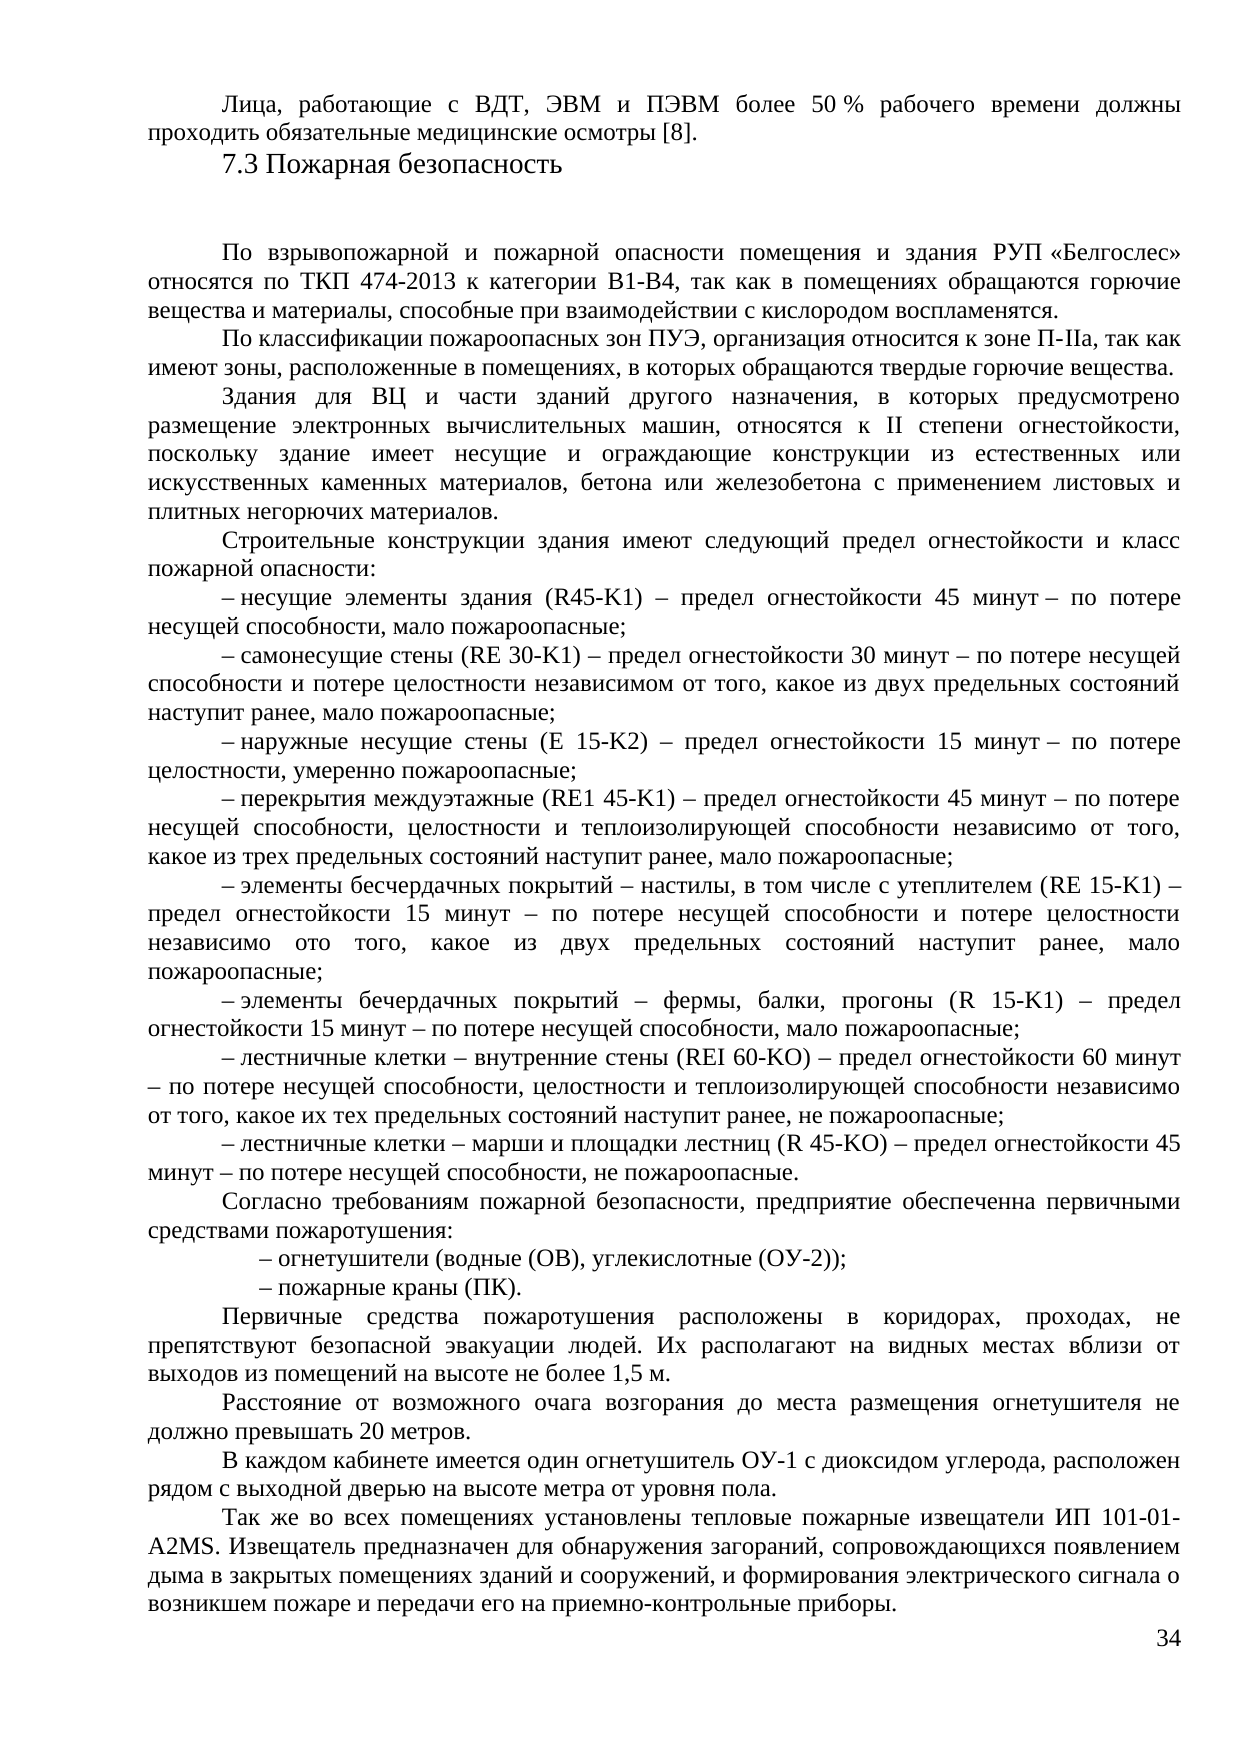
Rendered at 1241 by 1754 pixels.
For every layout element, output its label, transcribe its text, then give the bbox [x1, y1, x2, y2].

text Так же во всех помещениях установлены тепловые пожарные извещатели ИП 101-01-A2MS. Извещатель предназначен для обнаружения загораний, сопровождающихся появлением дыма в закрытых помещениях зданий и сооружений, и формирования электрического сигнала о возникшем пожаре и передачи его на приемно-контрольные приборы. [148, 1502, 1181, 1617]
text Лица, работающие с ВДТ, ЭВМ и ПЭВМ более 50 % рабочего времени должны проходить обязательные медицинские осмотры [8]. [148, 89, 1181, 146]
text Первичные средства пожаротушения расположены в коридорах, проходах, не препятствуют безопасной эвакуации людей. Их располагают на видных местах вблизи от выходов из помещений на высоте не более 1,5 м. [148, 1301, 1181, 1387]
text Строительные конструкции здания имеют следующий предел огнестойкости и класс пожарной опасности: [148, 525, 1181, 582]
list пожарные краны (ПК). [259, 1272, 1181, 1301]
list элементы бечердачных покрытий – фермы, балки, прогоны (R 15-K1) – предел огнестойкости 15 минут – по потере несущей способности, мало пожароопасные; [148, 985, 1181, 1042]
list лестничные клетки – внутренние стены (REI 60-KO) – предел огнестойкости 60 минут – по потере несущей способности, целостности и теплоизолирующей способности независимо от того, какое их тех предельных состояний наступит ранее, не пожароопасные; [148, 1042, 1181, 1128]
text 7.3 Пожарная безопасность [148, 146, 1181, 180]
list лестничные клетки – марши и площадки лестниц (R 45-KO) – предел огнестойкости 45 минут – по потере несущей способности, не пожароопасные. [148, 1128, 1181, 1186]
list огнетушители (водные (ОВ), углекислотные (ОУ-2)); [259, 1243, 1181, 1272]
text Согласно требованиям пожарной безопасности, предприятие обеспеченна первичными средствами пожаротушения: [148, 1186, 1181, 1243]
text Расстояние от возможного очага возгорания до места размещения огнетушителя не должно превышать 20 метров. [148, 1387, 1181, 1445]
list наружные несущие стены (E 15-K2) – предел огнестойкости 15 минут – по потере целостности, умеренно пожароопасные; [148, 726, 1181, 783]
list несущие элементы здания (R45-K1) – предел огнестойкости 45 минут – по потере несущей способности, мало пожароопасные; [148, 582, 1181, 640]
text В каждом кабинете имеется один огнетушитель ОУ-1 с диоксидом углерода, расположен рядом с выходной дверью на высоте метра от уровня пола. [148, 1445, 1181, 1502]
text По классификации пожароопасных зон ПУЭ, организация относится к зоне П-IIa, так как имеют зоны, расположенные в помещениях, в которых обращаются твердые горючие вещества. [148, 323, 1181, 381]
list перекрытия междуэтажные (RE1 45-K1) – предел огнестойкости 45 минут – по потере несущей способности, целостности и теплоизолирующей способности независимо от того, какое из трех предельных состояний наступит ранее, мало пожароопасные; [148, 783, 1181, 870]
text Здания для ВЦ и части зданий другого назначения, в которых предусмотрено размещение электронных вычислительных машин, относятся к II степени огнестойкости, поскольку здание имеет несущие и ограждающие конструкции из естественных или искусственных каменных материалов, бетона или железобетона с применением листовых и плитных негорючих материалов. [148, 381, 1181, 525]
list элементы бесчердачных покрытий – настилы, в том числе с утеплителем (RE 15-K1) – предел огнестойкости 15 минут – по потере несущей способности и потере целостности независимо ото того, какое из двух предельных состояний наступит ранее, мало пожароопасные; [148, 870, 1181, 985]
list самонесущие стены (RE 30-K1) – предел огнестойкости 30 минут – по потере несущей способности и потере целостности независимом от того, какое из двух предельных состояний наступит ранее, мало пожароопасные; [148, 640, 1181, 726]
text По взрывопожарной и пожарной опасности помещения и здания РУП «Белгослес» относятся по ТКП 474-2013 к категории B1-B4, так как в помещениях обращаются горючие вещества и материалы, способные при взаимодействии с кислородом воспламенятся. [148, 237, 1181, 323]
